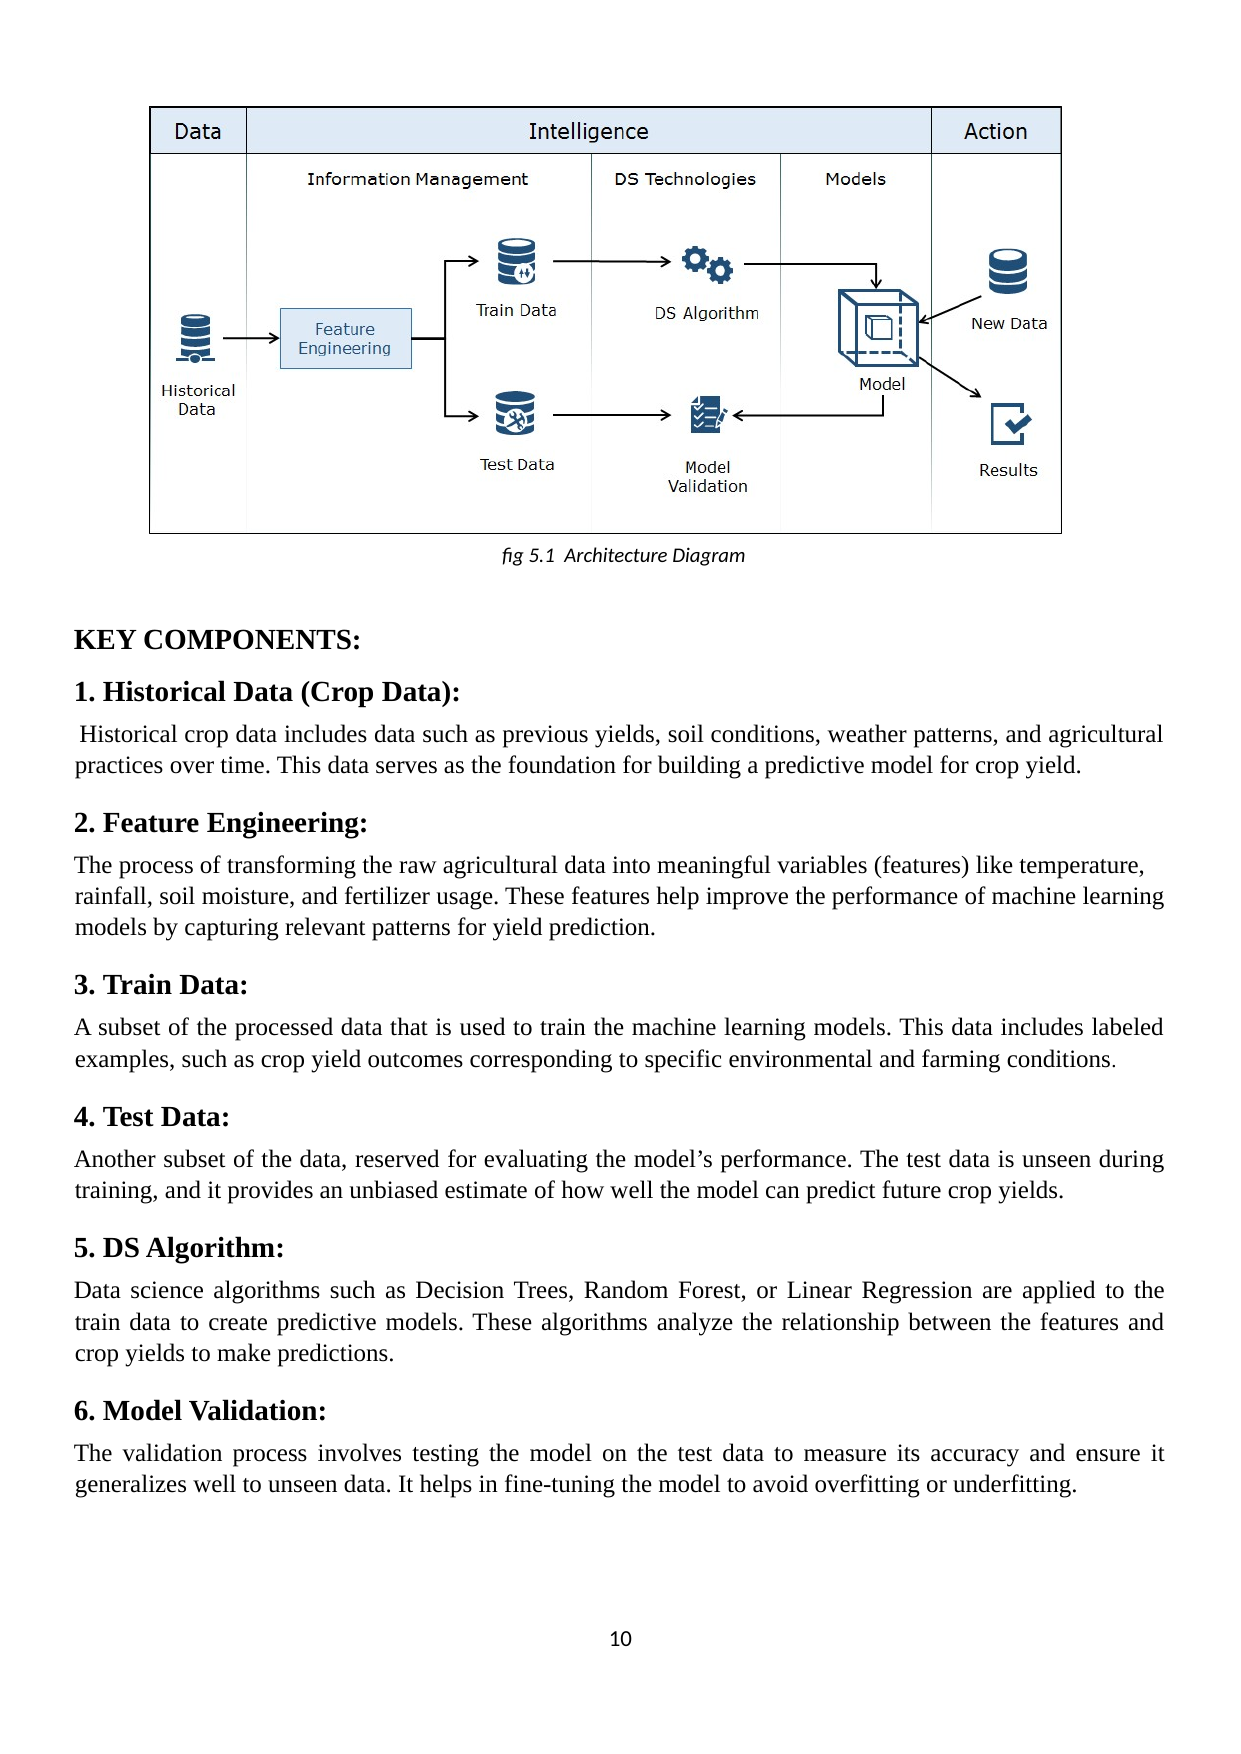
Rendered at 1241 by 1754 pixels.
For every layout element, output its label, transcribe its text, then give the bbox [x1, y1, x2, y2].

text Historical crop data includes data such as previous yields, soil conditions, weather patterns, and agricultural practices over time. This data serves as the foundation for building a predictive model for crop yield. [73, 719, 1166, 779]
text Data science algorithms such as Decision Trees, Random Forest, or Linear Regression are applied to the train data to create predictive models. These algorithms analyze the relationship between the features and crop yields to make predictions. [73, 1275, 1166, 1367]
list DS Algorithm: [73, 1230, 1166, 1264]
list Feature Engineering: [73, 806, 1166, 839]
text KEY COMPONENTS: [73, 622, 1166, 655]
list Test Data: [73, 1099, 1166, 1132]
list Model Validation: [73, 1393, 1166, 1427]
text The process of transforming the raw agricultural data into meaningful variables (features) like temperature, rainfall, soil moisture, and fertilizer usage. These features help improve the performance of machine learning models by capturing relevant patterns for yield prediction. [73, 851, 1166, 941]
picture [150, 107, 1061, 533]
text The validation process involves testing the model on the test data to measure its accuracy and ensure it generalizes well to unseen data. It helps in fine-tuning the model to avoid overfitting or underfitting. [73, 1438, 1166, 1498]
text Another subset of the data, reserved for evaluating the model’s performance. The test data is unseen during training, and it provides an unbiased estimate of how well the model can predict future crop yields. [73, 1144, 1166, 1204]
list Historical Data (Crop Data): [73, 674, 1166, 708]
text fig 5.1 Architecture Diagram [75, 542, 1166, 567]
list Train Data: [73, 967, 1166, 1001]
text A subset of the processed data that is used to train the machine learning models. This data includes labeled examples, such as crop yield outcomes corresponding to specific environmental and farming conditions. [73, 1012, 1166, 1072]
